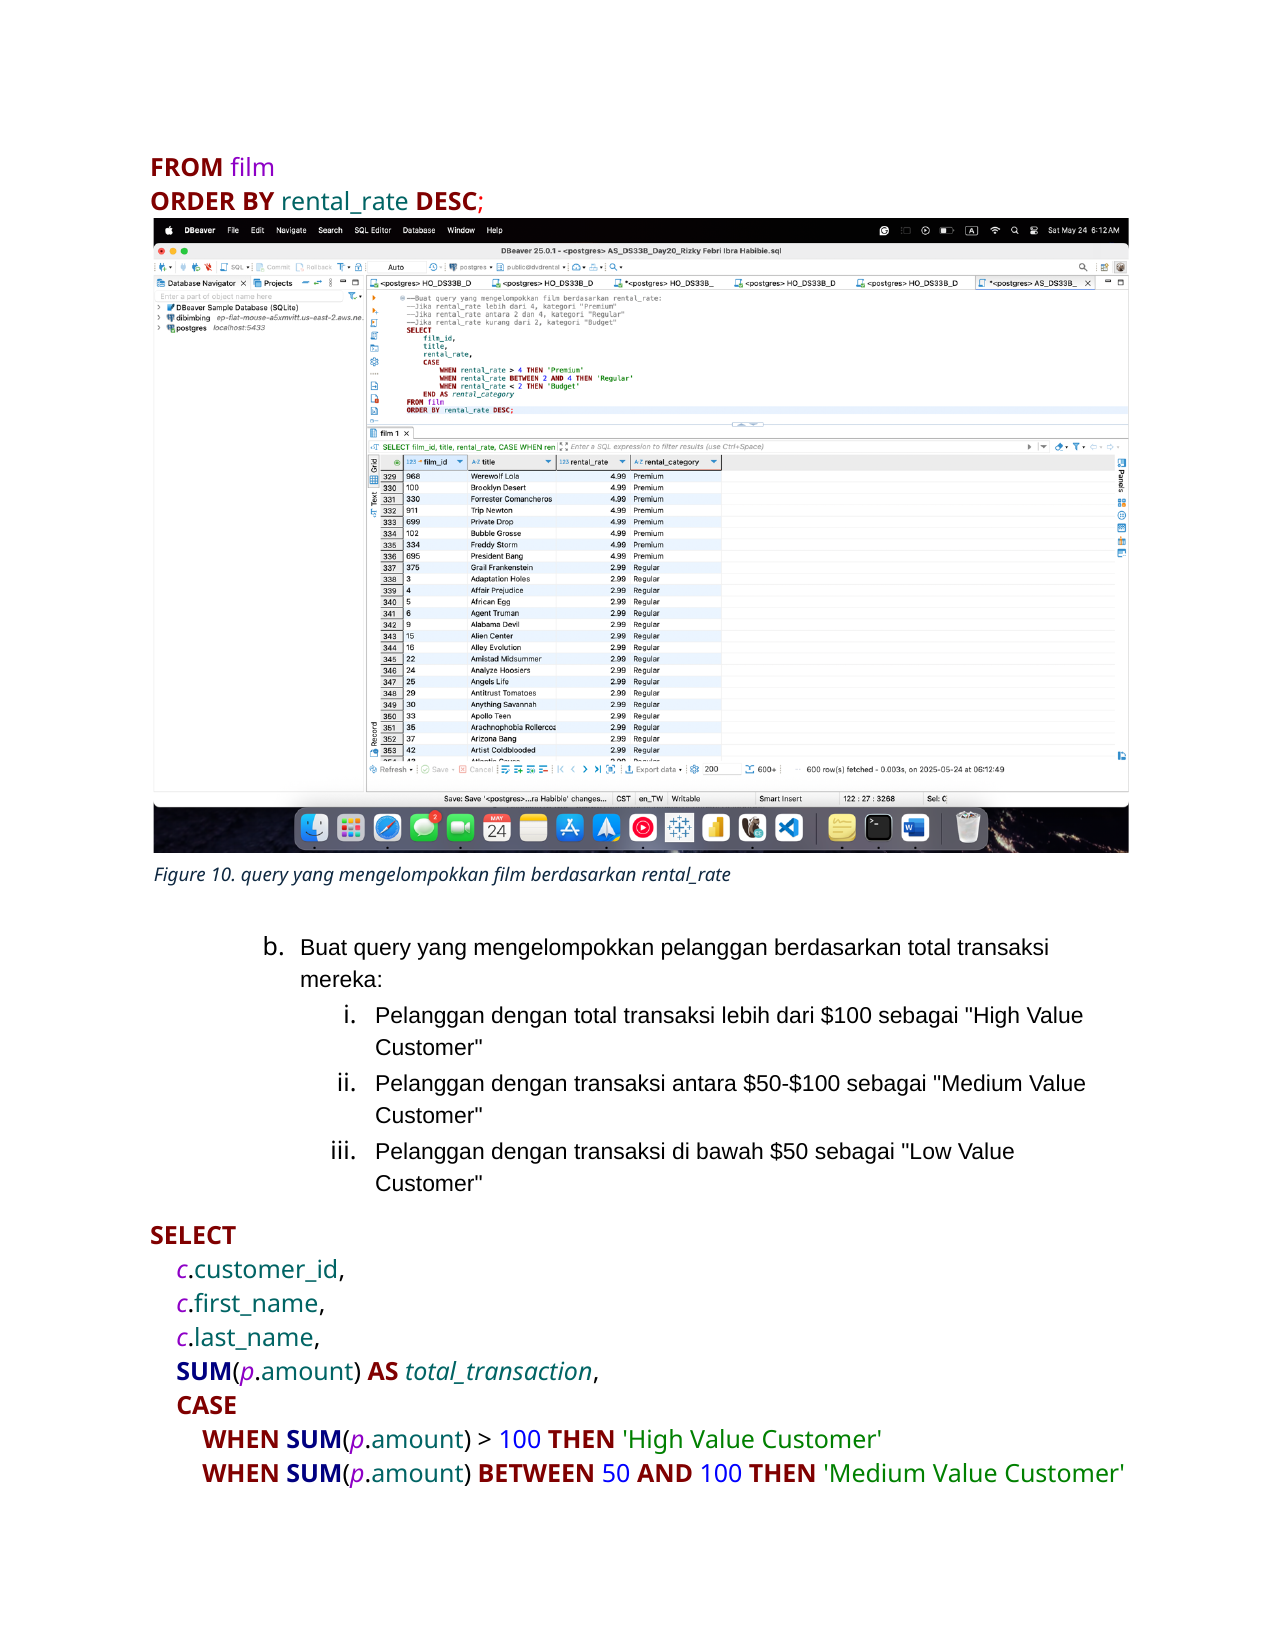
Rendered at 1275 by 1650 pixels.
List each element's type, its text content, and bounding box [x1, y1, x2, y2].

text CASE [150, 1388, 1125, 1422]
text c.last_name, [150, 1319, 1125, 1353]
text SELECT [150, 1217, 1125, 1251]
list Pelanggan dengan transaksi di bawah $50 sebagai "Low Value Customer" [356, 1132, 1125, 1197]
text c.customer_id, [150, 1251, 1125, 1285]
picture [153, 218, 1129, 853]
text FROM film [150, 150, 1125, 184]
text c.first_name, [150, 1285, 1125, 1319]
text ORDER BY rental_rate DESC; [150, 184, 1125, 218]
list Pelanggan dengan transaksi antara $50-$100 sebagai "Medium Value Customer" [356, 1064, 1125, 1129]
text WHEN SUM(p.amount) > 100 THEN 'High Value Customer' [150, 1422, 1125, 1456]
text WHEN SUM(p.amount) BETWEEN 50 AND 100 THEN 'Medium Value Customer' [150, 1456, 1125, 1490]
text SUM(p.amount) AS total_transaction, [150, 1353, 1125, 1388]
list Buat query yang mengelompokkan pelanggan berdasarkan total transaksi mereka: [262, 928, 1125, 992]
list Pelanggan dengan total transaksi lebih dari $100 sebagai "High Value Customer" [356, 996, 1125, 1061]
